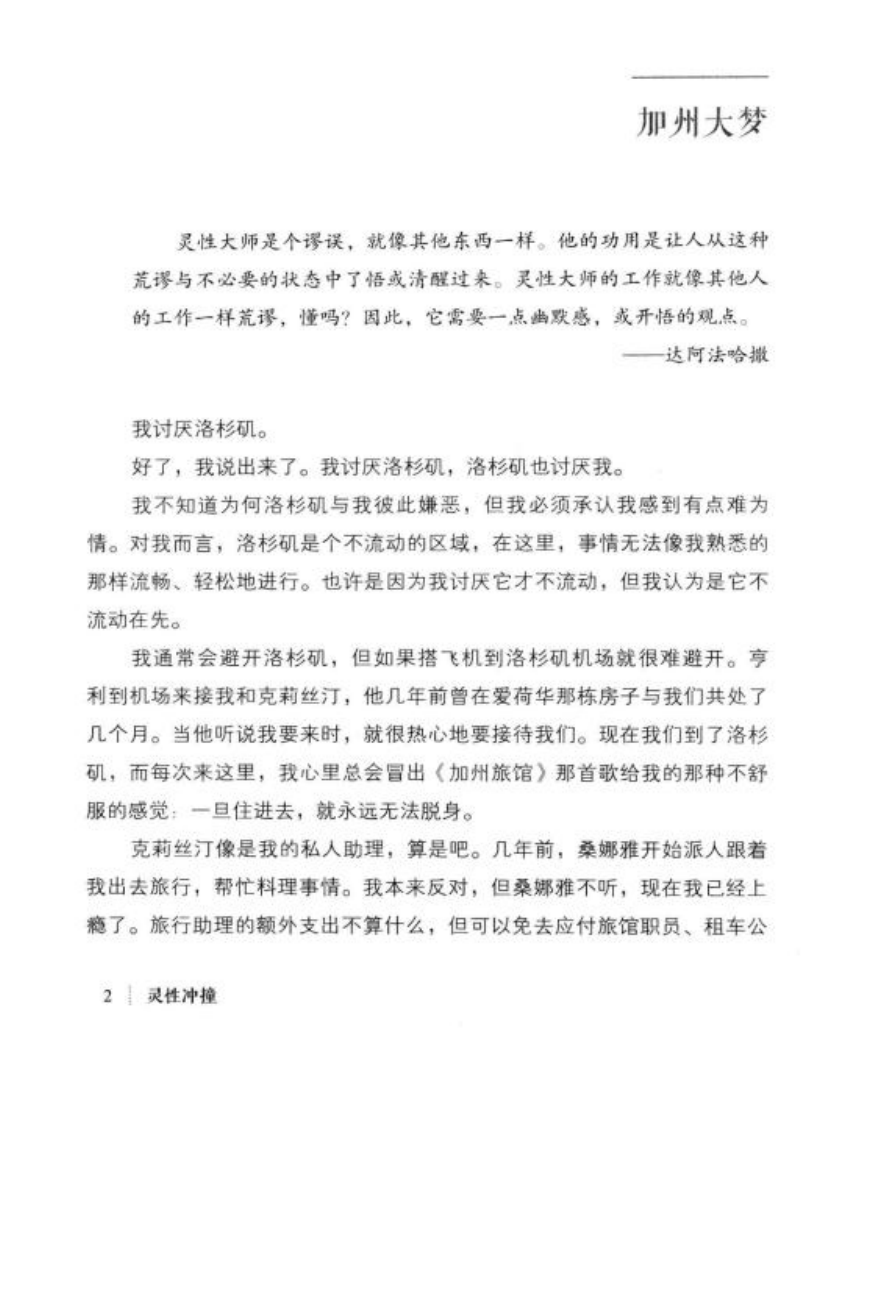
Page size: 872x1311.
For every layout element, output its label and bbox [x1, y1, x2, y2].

picture [0, 6, 872, 1054]
